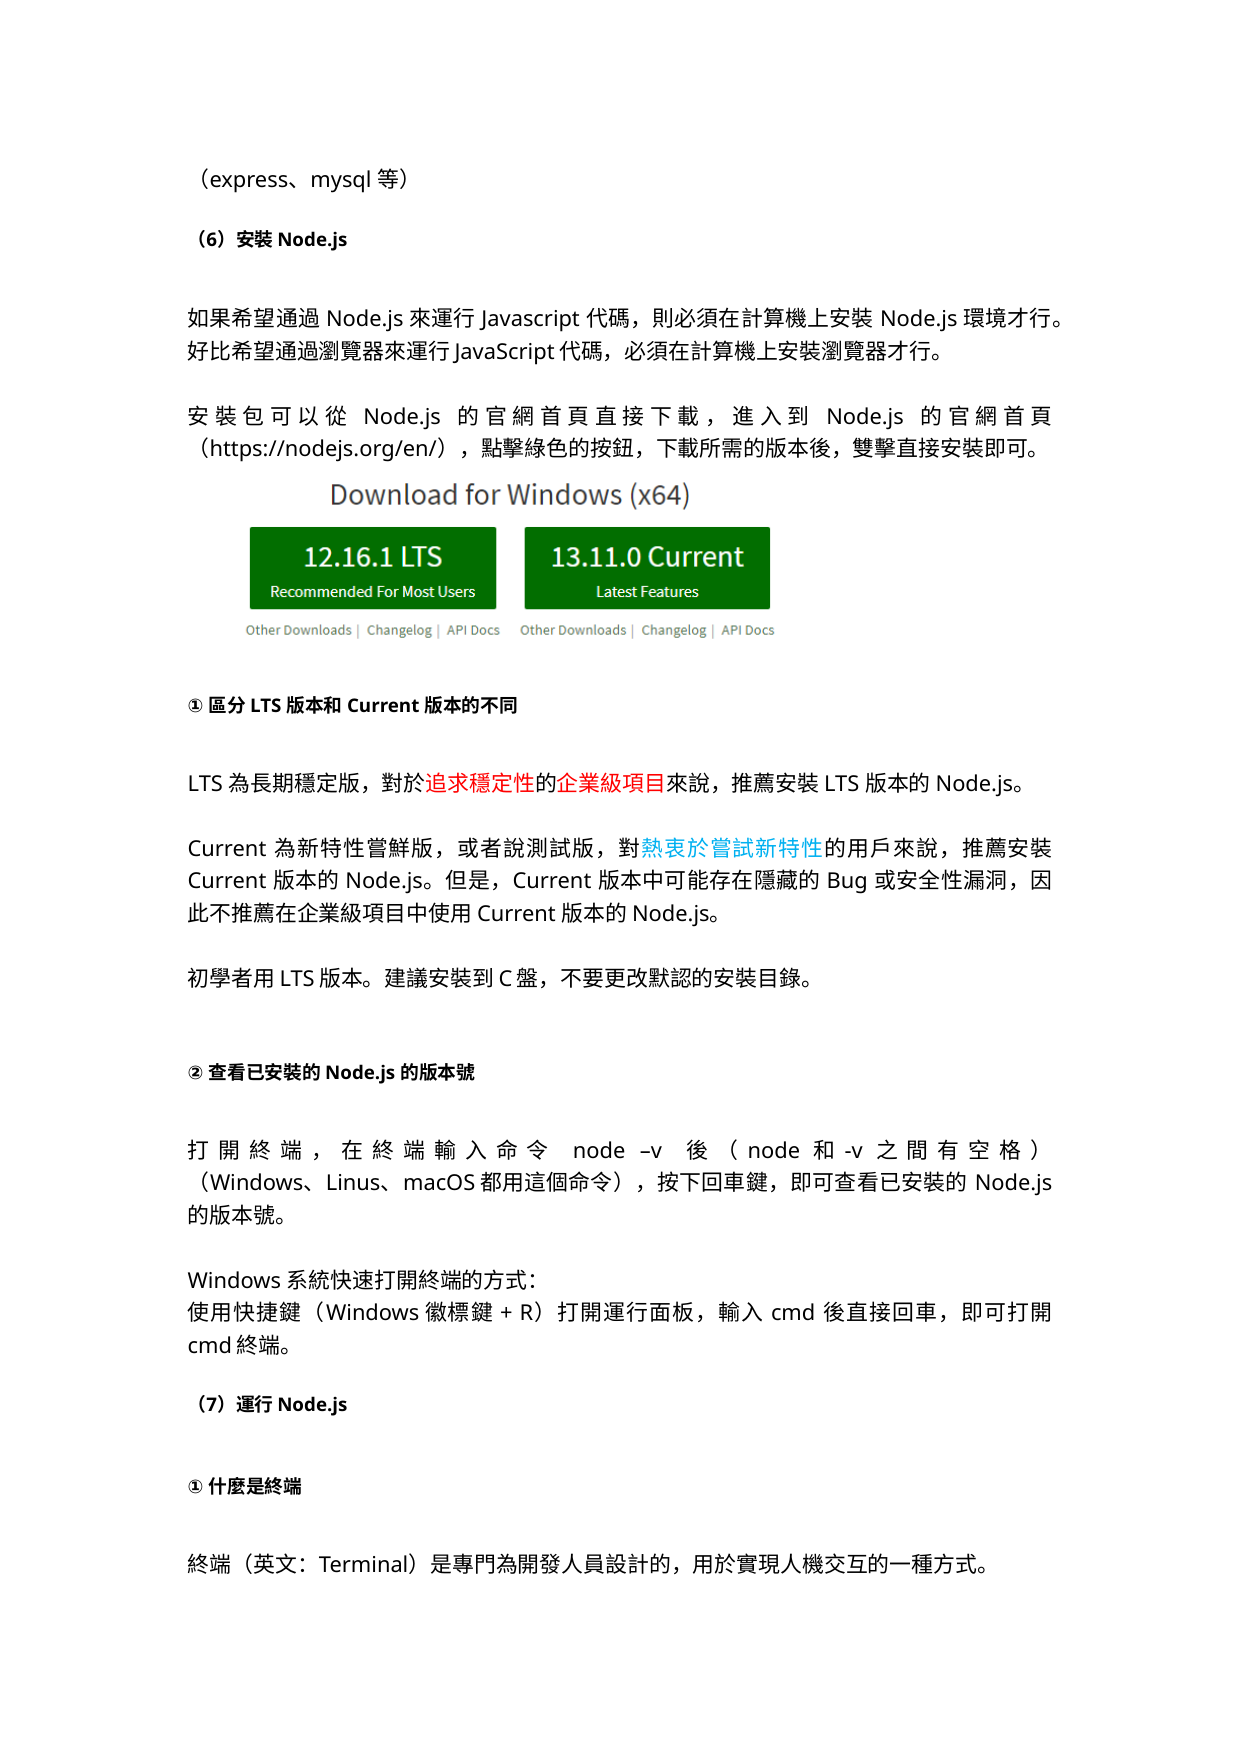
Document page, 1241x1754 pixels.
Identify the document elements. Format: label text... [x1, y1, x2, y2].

subtitle ② 查看已安裝的 Node.js 的版本號 [187, 1055, 1053, 1087]
text 打開終端，在終端輸入命令 node –v 後（node和-v之間有空格）（Windows、Linus、macOS都用這個命令），按下回車鍵，即可查看已安裝的 Node.js 的版本號。 [187, 1133, 1053, 1230]
text 安裝包可以從 Node.js 的官網首頁直接下載，進入到 Node.js 的官網首頁（https://nodejs.org/en/），點擊綠色的按鈕，下載所需的版本後，雙擊直接安裝即可。 [187, 398, 1053, 463]
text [187, 162, 1053, 194]
subtitle ① 什麼是終端 [187, 1469, 1053, 1501]
picture [716, 842, 728, 848]
subtitle （6）安裝Node.js [187, 222, 1053, 254]
subtitle ① 區分 LTS 版本和 Current 版本的不同 [187, 688, 1053, 720]
text LTS 為長期穩定版，對於追求穩定性的企業級項目來說，推薦安裝 LTS 版本的 Node.js。 [187, 766, 1053, 798]
text Current 為新特性嘗鮮版，或者說測試版，對熱衷於嘗試新特性的用戶來說，推薦安裝 Current 版本的 Node.js。但是，Current 版本中可能存在隱藏的 Bug 或安全性漏洞，因此不推薦在企業級項目中使用 Current 版本的 Node.js。 [187, 831, 1053, 928]
text 使用快捷鍵（Windows徽標鍵 + R）打開運行面板，輸入 cmd 後直接回車，即可打開cmd終端。 [187, 1295, 1053, 1360]
text 如果希望通過 Node.js 來運行 Javascript 代碼，則必須在計算機上安裝 Node.js 環境才行。好比希望通過瀏覽器來運行JavaScript代碼，必須在計算機上安裝瀏覽器才行。 [187, 301, 1053, 366]
subtitle （7）運行Node.js [187, 1387, 1053, 1420]
picture [187, 463, 835, 657]
text 終端（英文：Terminal）是專門為開發人員設計的，用於實現人機交互的一種方式。 [187, 1547, 1053, 1579]
text Windows 系統快速打開終端的方式： [187, 1263, 1053, 1295]
text 初學者用LTS版本。建議安裝到C盤，不要更改默認的安裝目錄。 [187, 961, 1053, 993]
